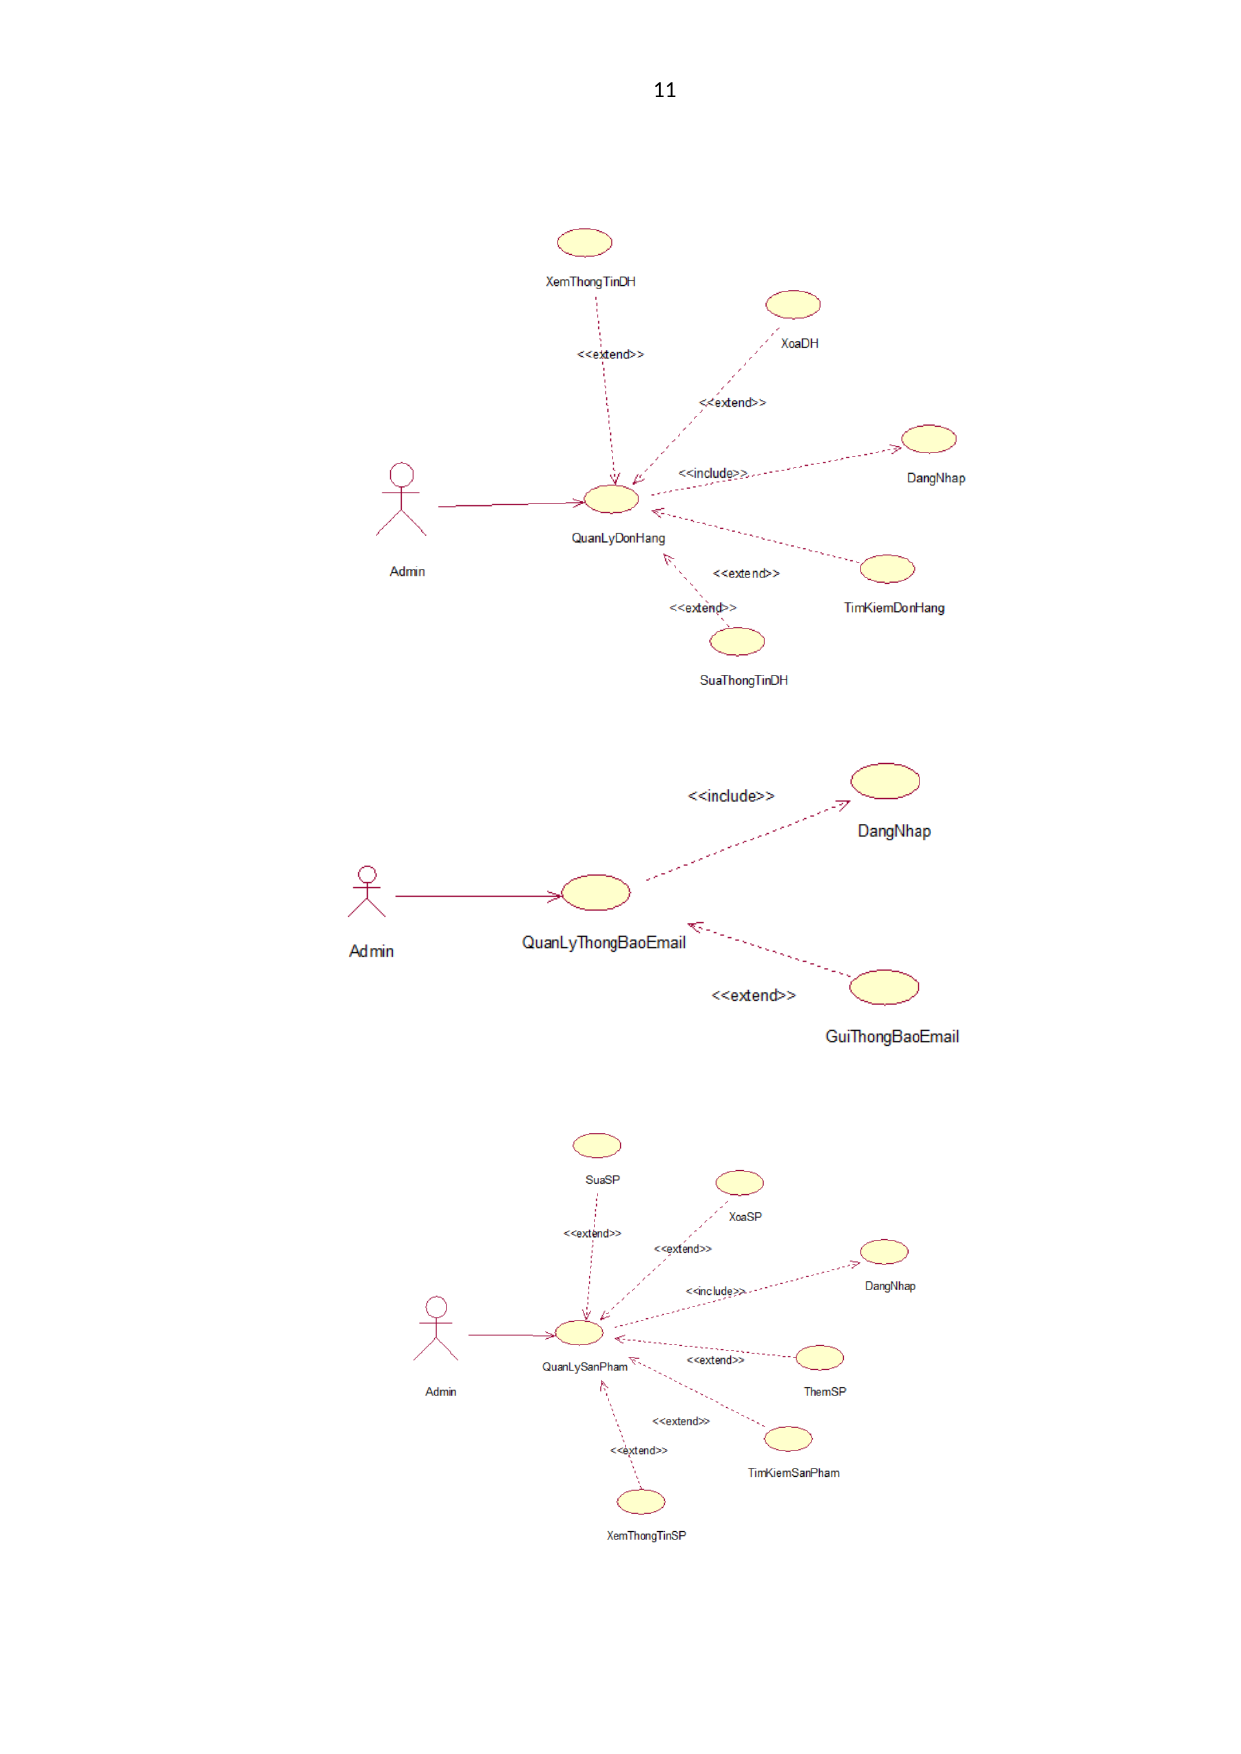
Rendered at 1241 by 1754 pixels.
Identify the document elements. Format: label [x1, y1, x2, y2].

picture [307, 740, 1022, 1074]
picture [389, 1112, 940, 1559]
picture [343, 215, 986, 702]
